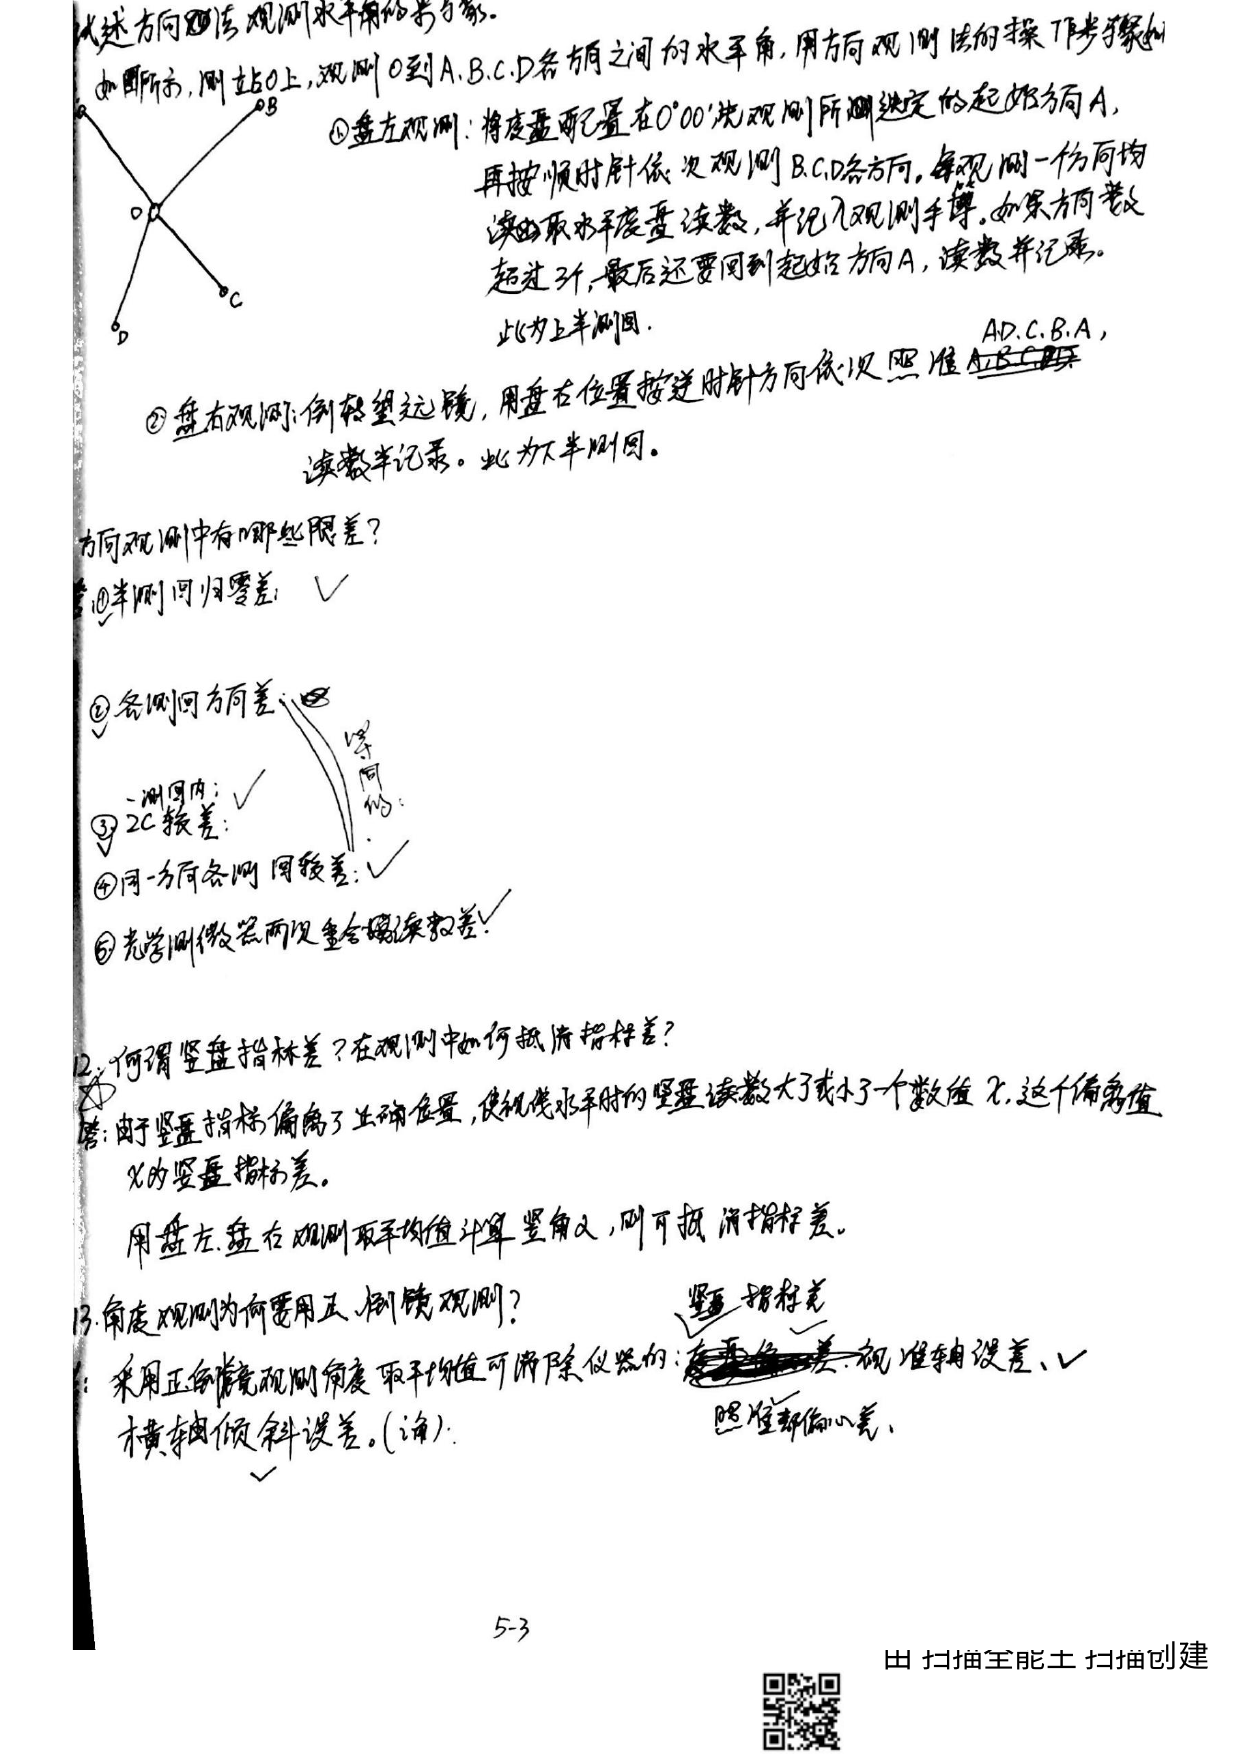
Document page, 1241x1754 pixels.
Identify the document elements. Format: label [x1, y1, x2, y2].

picture [72, 0, 1165, 1650]
picture [760, 1670, 844, 1754]
